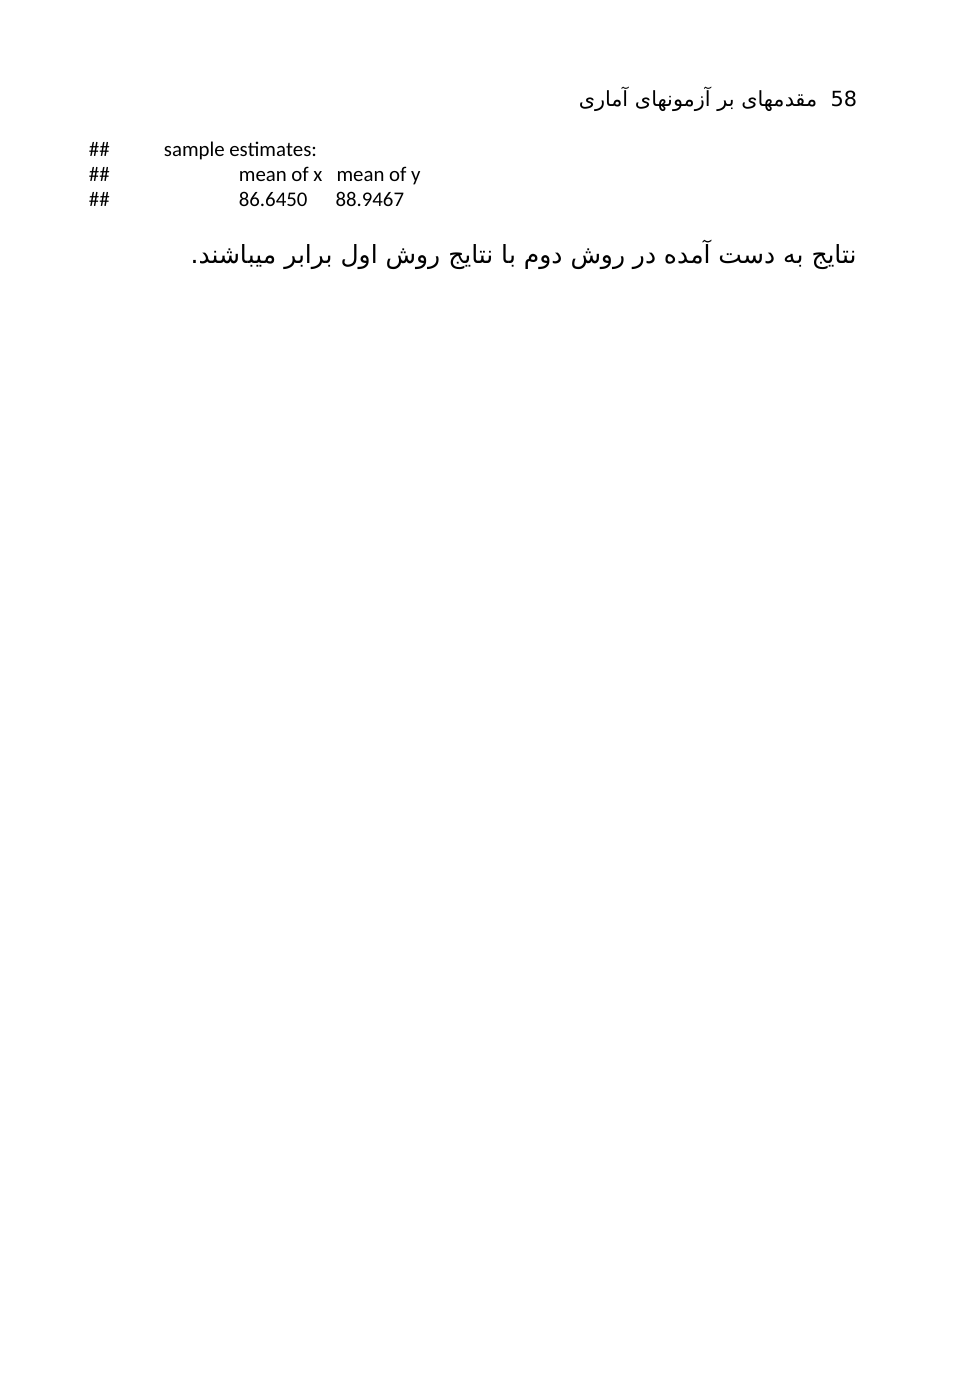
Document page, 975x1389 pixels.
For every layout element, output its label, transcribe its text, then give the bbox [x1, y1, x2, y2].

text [89, 136, 857, 212]
text نتایج به دست آمده در روش دوم با نتایج روش اول برابر می‏باشند. [89, 241, 857, 270]
